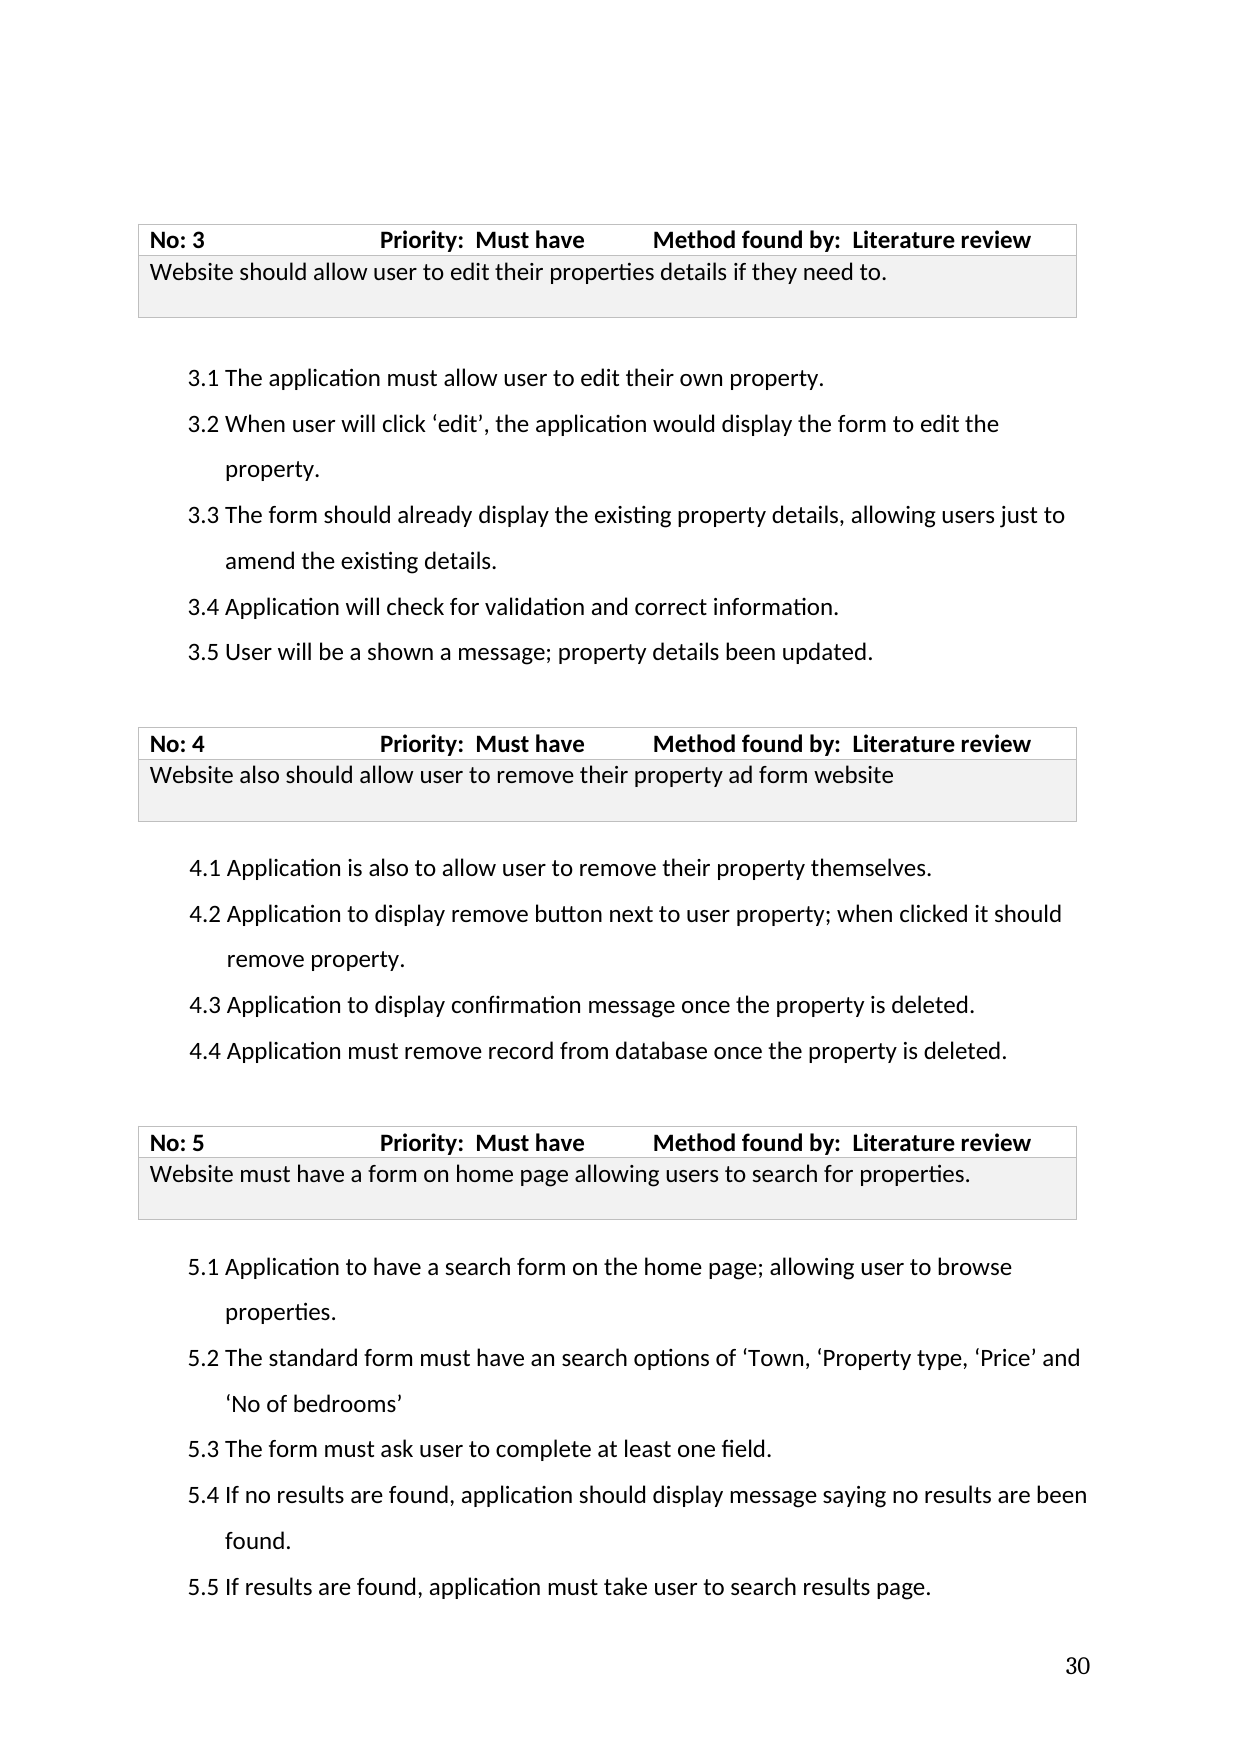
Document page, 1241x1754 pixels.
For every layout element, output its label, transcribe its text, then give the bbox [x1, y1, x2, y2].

list When user will click ‘edit’, the application would display the form to edit the property. [187, 408, 1090, 484]
table_header No: 4 Priority: Must have Method found by: Literature review [139, 728, 1076, 759]
table_cell Website also should allow user to remove their property ad form website [139, 760, 1076, 821]
list If no results are found, application should display message saying no results are been found. [187, 1479, 1090, 1556]
table_header No: 5 Priority: Must have Method found by: Literature review [139, 1127, 1076, 1157]
table_cell Website must have a form on home page allowing users to search for properties. [139, 1158, 1076, 1219]
list Application must remove record from database once the property is deleted. [189, 1035, 1090, 1066]
list Application is also to allow user to remove their property themselves. [189, 728, 1090, 883]
list User will be a shown a message; property details been updated. [187, 637, 1090, 667]
table_header No: 3 Priority: Must have Method found by: Literature review [139, 225, 1076, 255]
list Application to display remove button next to user property; when clicked it should remove property. [189, 898, 1090, 974]
list The application must allow user to edit their own property. [187, 362, 1090, 393]
list The standard form must have an search options of ‘Town, ‘Property type, ‘Price’ and ‘No of bedrooms’ [187, 1342, 1090, 1418]
list The form must ask user to complete at least one field. [187, 1434, 1090, 1464]
table_cell Website should allow user to edit their properties details if they need to. [139, 256, 1076, 317]
list Application to have a search form on the home page; allowing user to browse properties. [187, 1127, 1090, 1327]
list The form should already display the existing property details, allowing users just to amend the existing details. [187, 499, 1090, 576]
list If results are found, application must take user to search results page. [187, 1571, 1090, 1601]
list Application to display confirmation message once the property is deleted. [189, 989, 1090, 1020]
list Application will check for validation and correct information. [187, 591, 1090, 621]
